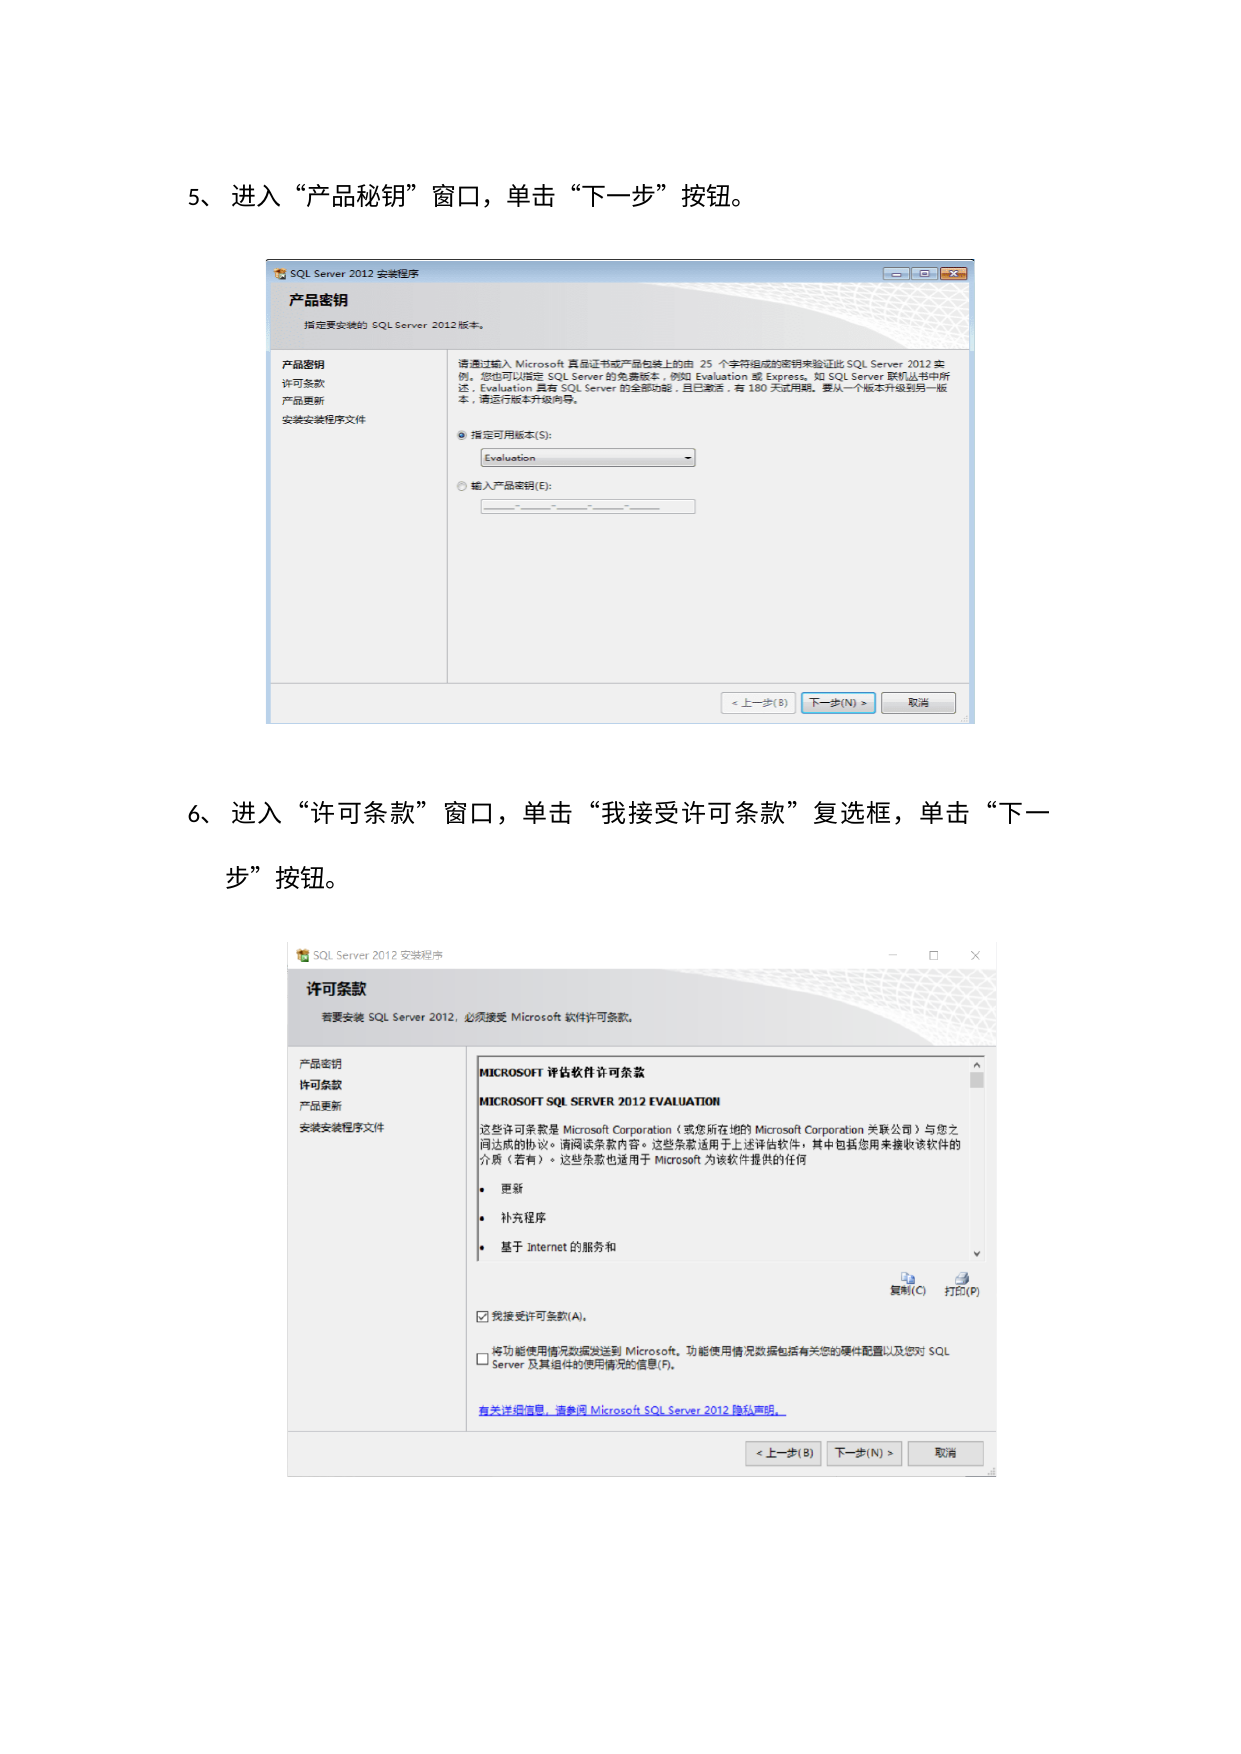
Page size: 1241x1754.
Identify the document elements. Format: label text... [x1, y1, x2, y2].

picture [265, 259, 975, 725]
picture [287, 942, 997, 1477]
list 进入“产品秘钥”窗口，单击“下一步”按钮。 [187, 162, 1053, 227]
list 进入“许可条款”窗口，单击“我接受许可条款”复选框，单击“下一步”按钮。 [187, 779, 1053, 909]
